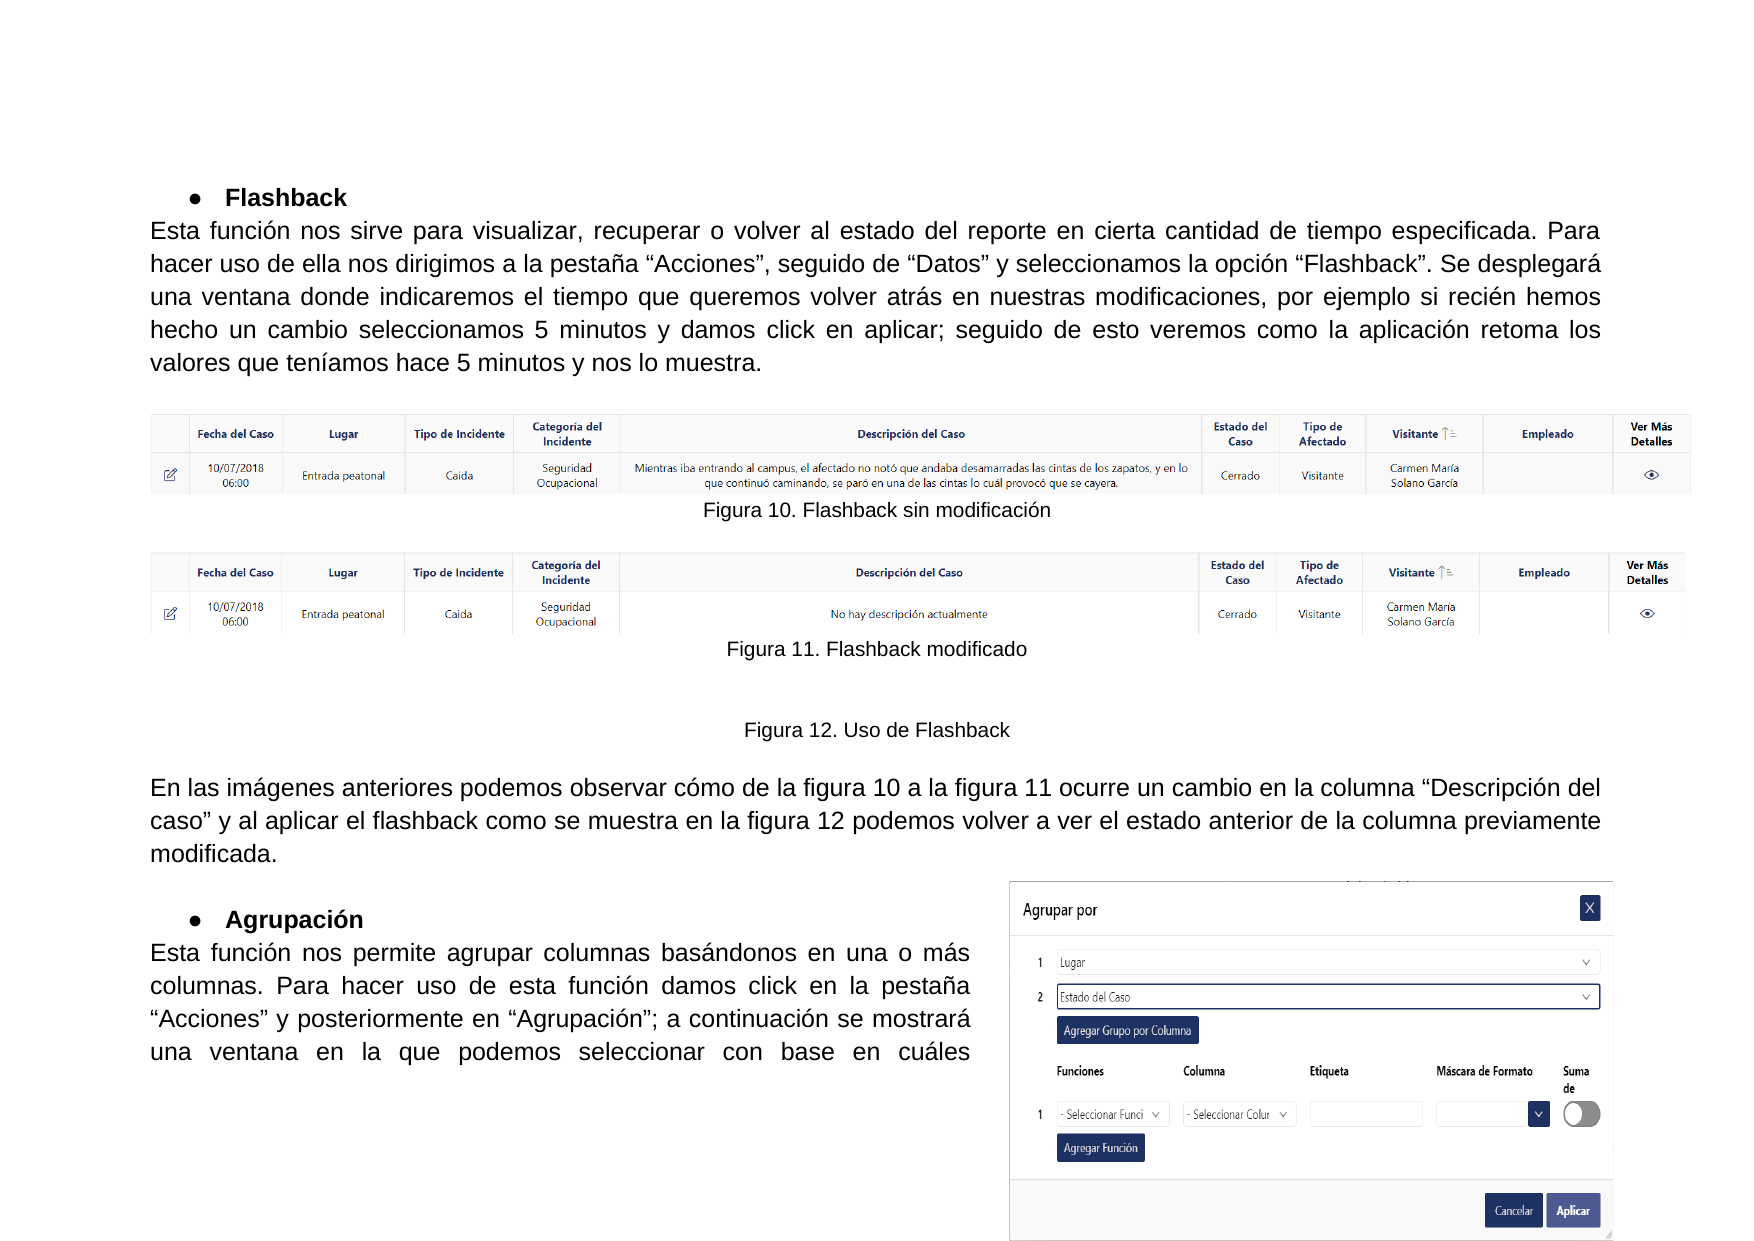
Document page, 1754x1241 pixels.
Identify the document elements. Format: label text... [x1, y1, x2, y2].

text Figura 10. Flashback sin modificación [150, 497, 1604, 521]
text Figura 12. Uso de Flashback [150, 718, 1604, 742]
text Figura 11. Flashback modificado [150, 637, 1604, 661]
text Esta función nos sirve para visualizar, recuperar o volver al estado del reporte en cierta cantidad de tiempo especificada. Para hacer uso de ella nos dirigimos a la pestaña “Acciones”, seguido de “Datos” y seleccionamos la opción “Flashback”. Se desplegará una ventana donde indicaremos el tiempo que queremos volver atrás en nuestras modificaciones, por ejemplo si recién hemos hecho un cambio seleccionamos 5 minutos y damos click en aplicar; seguido de esto veremos como la aplicación retoma los valores que teníamos hace 5 minutos y nos lo muestra. [150, 216, 1604, 377]
picture [1009, 881, 1614, 1241]
picture [150, 552, 1685, 634]
list Agrupación [187, 905, 1009, 934]
text En las imágenes anteriores podemos observar cómo de la figura 10 a la figura 11 ocurre un cambio en la columna “Descripción del caso” y al aplicar el flashback como se muestra en la figura 12 podemos volver a ver el estado anterior de la columna previamente modificada. [150, 773, 1604, 868]
picture [150, 414, 1692, 494]
list Flashback [187, 183, 1604, 212]
